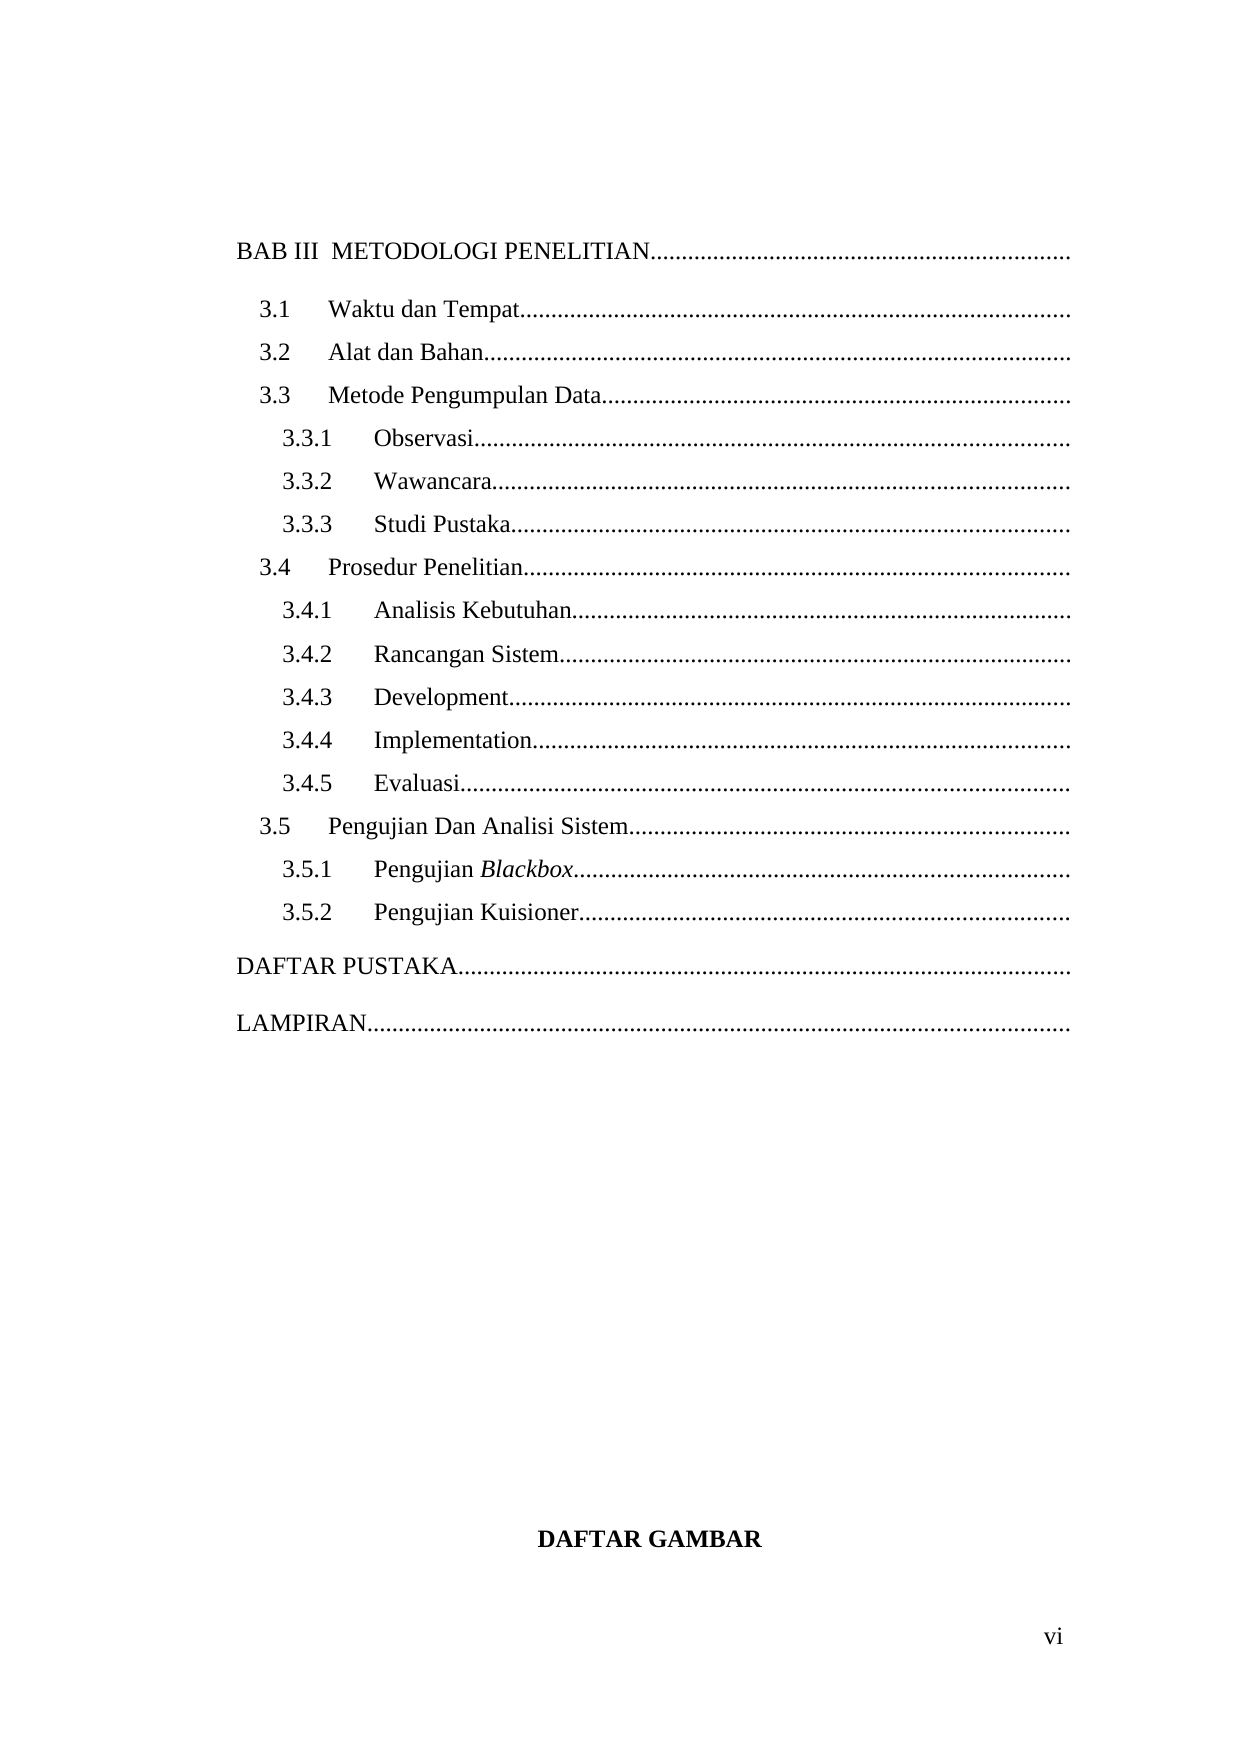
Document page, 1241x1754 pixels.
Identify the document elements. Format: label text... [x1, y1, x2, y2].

text 3.3.1 Observasi 19 [282, 423, 1063, 452]
text 3.3 Metode Pengumpulan Data 19 [259, 380, 1063, 409]
text 3.5.2 Pengujian Kuisioner 44 [282, 897, 1063, 926]
text 3.5 Pengujian Dan Analisi Sistem 43 [259, 811, 1063, 840]
subtitle DAFTAR GAMBAR [236, 1524, 1063, 1553]
text 3.3.2 Wawancara 19 [282, 466, 1063, 495]
text 3.4.4 Implementation 43 [282, 725, 1063, 754]
text 3.4.3 Development 42 [282, 682, 1063, 711]
text 3.2 Alat dan Bahan 18 [259, 337, 1063, 366]
text DAFTAR PUSTAKA 45 [236, 951, 1063, 980]
text 3.4.1 Analisis Kebutuhan 20 [282, 596, 1063, 624]
text 3.4.5 Evaluasi 43 [282, 768, 1063, 797]
text 3.5.1 Pengujian Blackbox 43 [282, 854, 1063, 883]
text 3.3.3 Studi Pustaka 19 [282, 509, 1063, 538]
text BAB III METODOLOGI PENELITIAN 18 [236, 236, 1063, 265]
text 3.1 Waktu dan Tempat 18 [259, 294, 1063, 322]
text LAMPIRAN 47 [236, 1008, 1063, 1037]
text 3.4.2 Rancangan Sistem 21 [282, 639, 1063, 667]
text 3.4 Prosedur Penelitian 20 [259, 552, 1063, 581]
